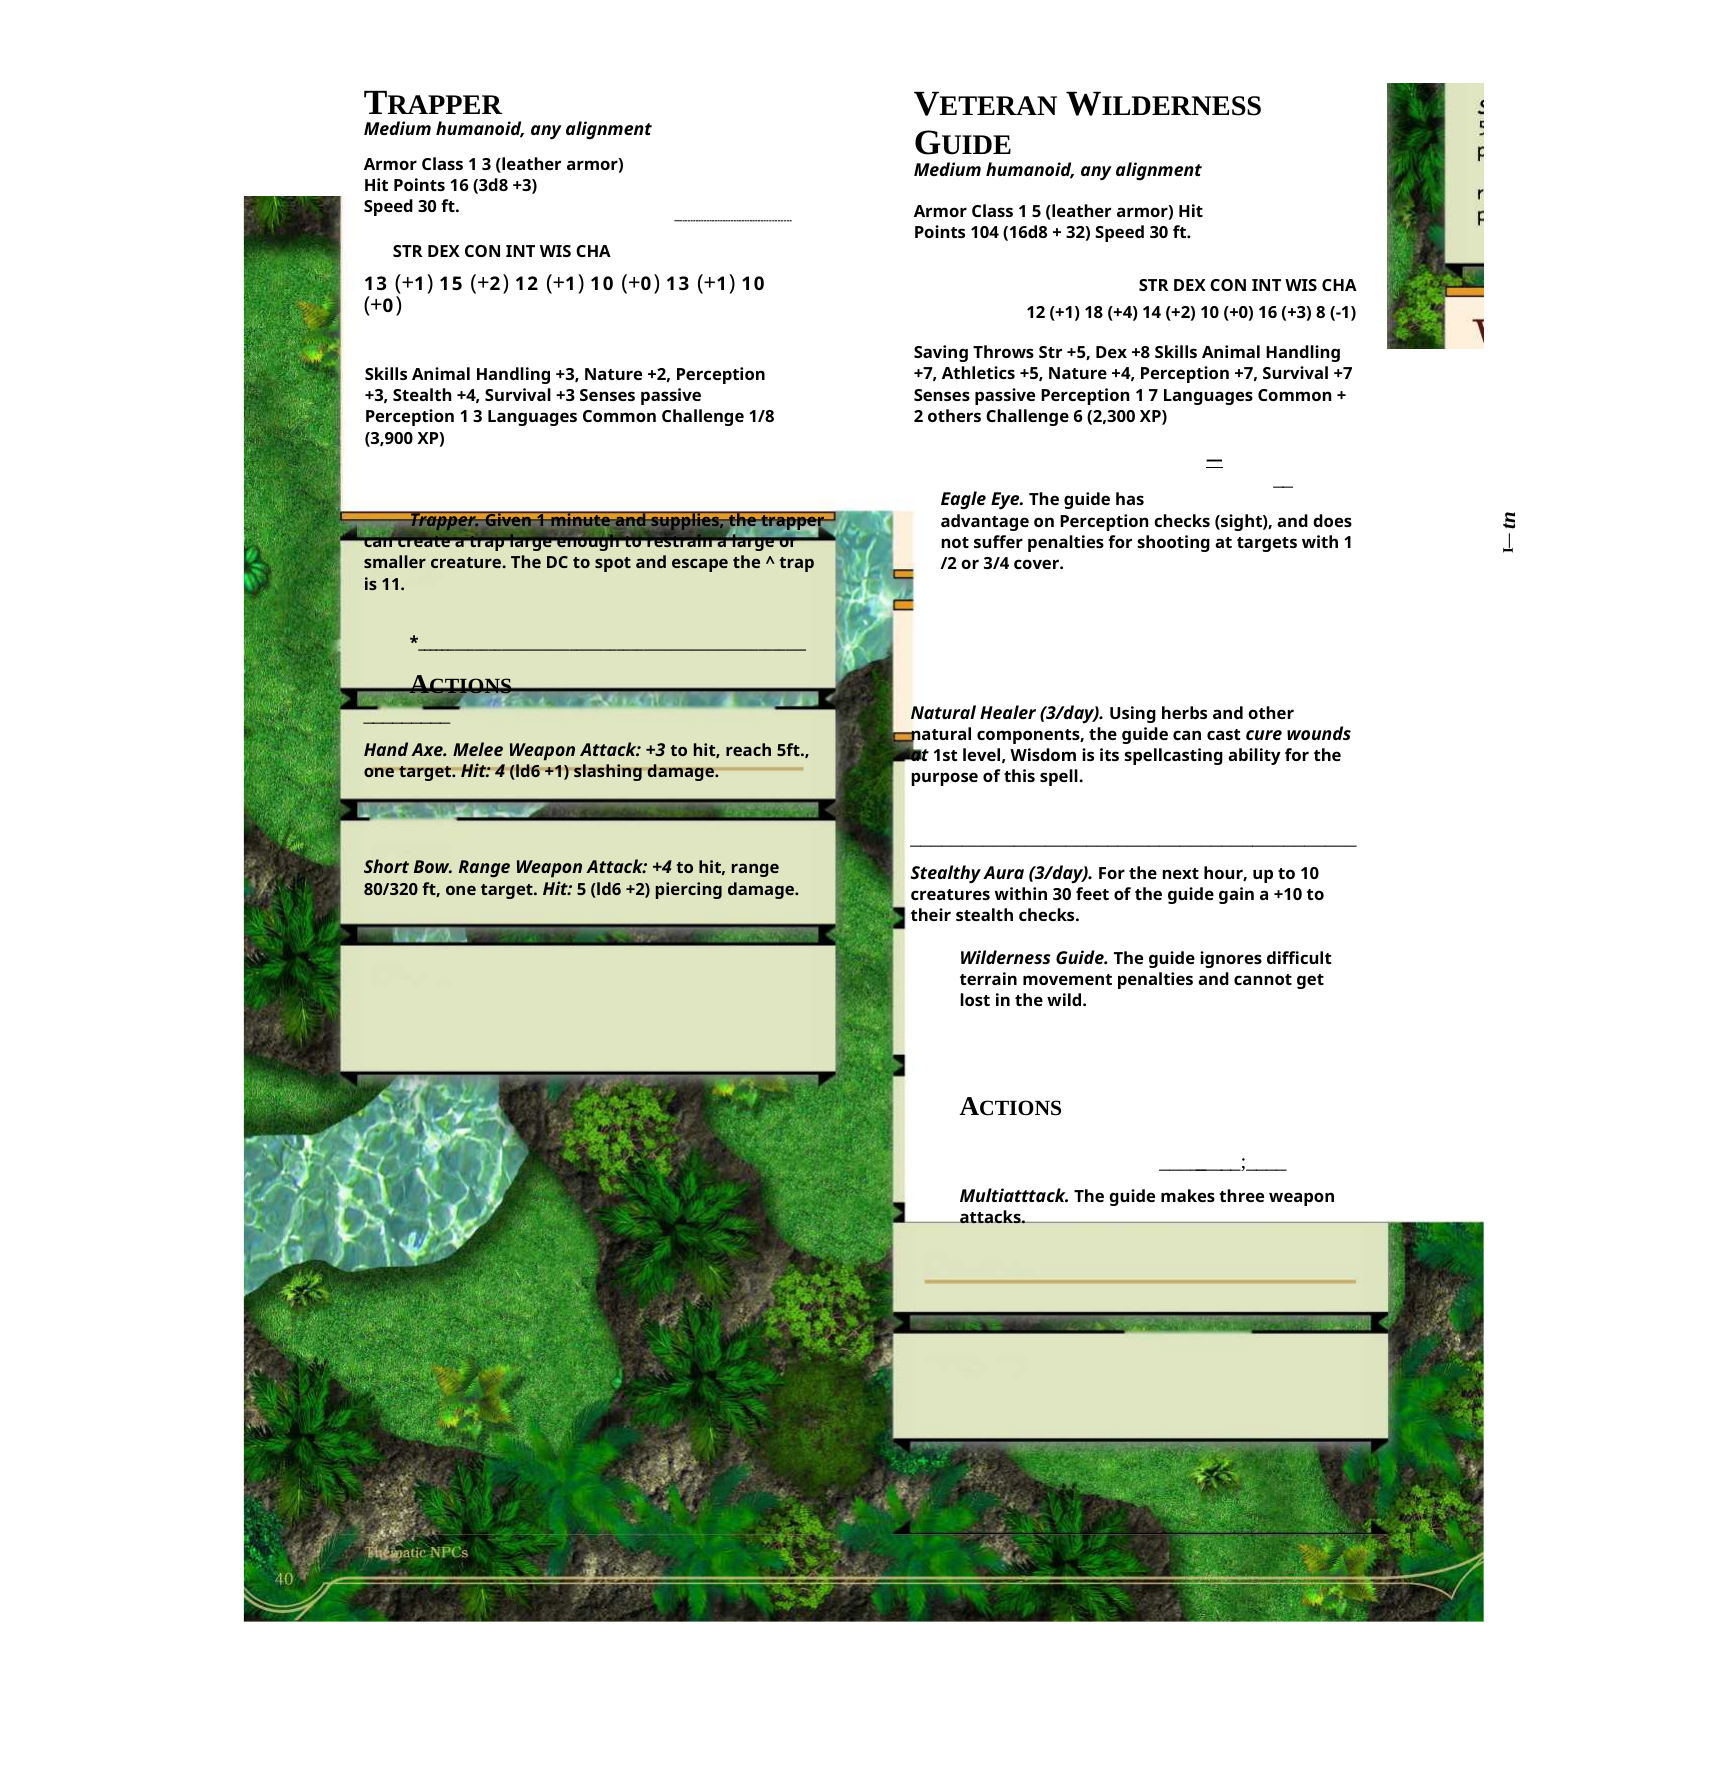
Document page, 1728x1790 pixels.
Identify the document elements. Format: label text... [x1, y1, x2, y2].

text Natural Healer (3/day). Using herbs and other natural components, the guide can cast cure wounds at 1st level, Wisdom is its spellcasting ability for the purpose of this spell. [910, 702, 1356, 787]
text Eagle Eye. The guide has advantage on Perception checks (sight), and does not suffer penalties for shooting at targets with 1 /2 or 3/4 cover. [940, 489, 1356, 574]
text Hand Axe. Melee Weapon Attack: +3 to hit, reach 5ft., one target. Hit: 4 (ld6 +1) slashing damage. [363, 739, 809, 782]
text * [409, 635, 829, 652]
text Saving Throws Str +5, Dex +8 Skills Animal Handling +7, Athletics +5, Nature +4, Perception +7, Survival +7 Senses passive Perception 1 7 Languages Common + 2 others Challenge 6 (2,300 XP) [913, 342, 1356, 427]
text — [940, 452, 1356, 469]
text Armor Class 1 5 (leather armor) Hit Points 104 (16d8 + 32) Speed 30 ft. [913, 200, 1211, 243]
text 12 (+1) 18 (+4) 14 (+2) 10 (+0) 16 (+3) 8 (-1) [913, 305, 1356, 321]
text Medium humanoid, any alignment [913, 162, 1356, 180]
text 13 (+1) 15 (+2) 12 (+1) 10 (+0) 13 (+1) 10 (+0) [363, 273, 806, 316]
text ; [1159, 1152, 1356, 1172]
text Short Bow. Range Weapon Attack: +4 to hit, range 80/320 ft, one target. Hit: 5 (ld6 +2) piercing damage. [363, 857, 809, 899]
text STR DEX CON INT WIS CHA [393, 244, 806, 260]
picture [243, 83, 1484, 1622]
text Multiatttack. The guide makes three weapon attacks. [959, 1186, 1356, 1228]
text Actions [959, 1094, 1356, 1121]
text Hit Points 16 (3d8 +3) [363, 174, 806, 196]
text Veteran Wilderness Guide [913, 83, 1277, 162]
text Actions [409, 672, 829, 699]
text Armor Class 1 3 (leather armor) [363, 153, 806, 174]
text Stealthy Aura (3/day). For the next hour, up to 10 creatures within 30 feet of the guide gain a +10 to their stealth checks. [910, 863, 1356, 926]
text Trapper [363, 86, 806, 122]
text STR DEX CON INT WIS CHA [913, 278, 1356, 294]
text Speed 30 ft. [363, 196, 806, 217]
text Medium humanoid, any alignment [363, 122, 806, 139]
text Trapper. Given 1 minute and supplies, the trapper can create a trap large enough to restrain a large or smaller creature. The DC to spot and escape the ^ trap is 11. [363, 509, 829, 594]
text Wilderness Guide. The guide ignores difficult terrain movement penalties and cannot get lost in the wild. [959, 947, 1356, 1011]
